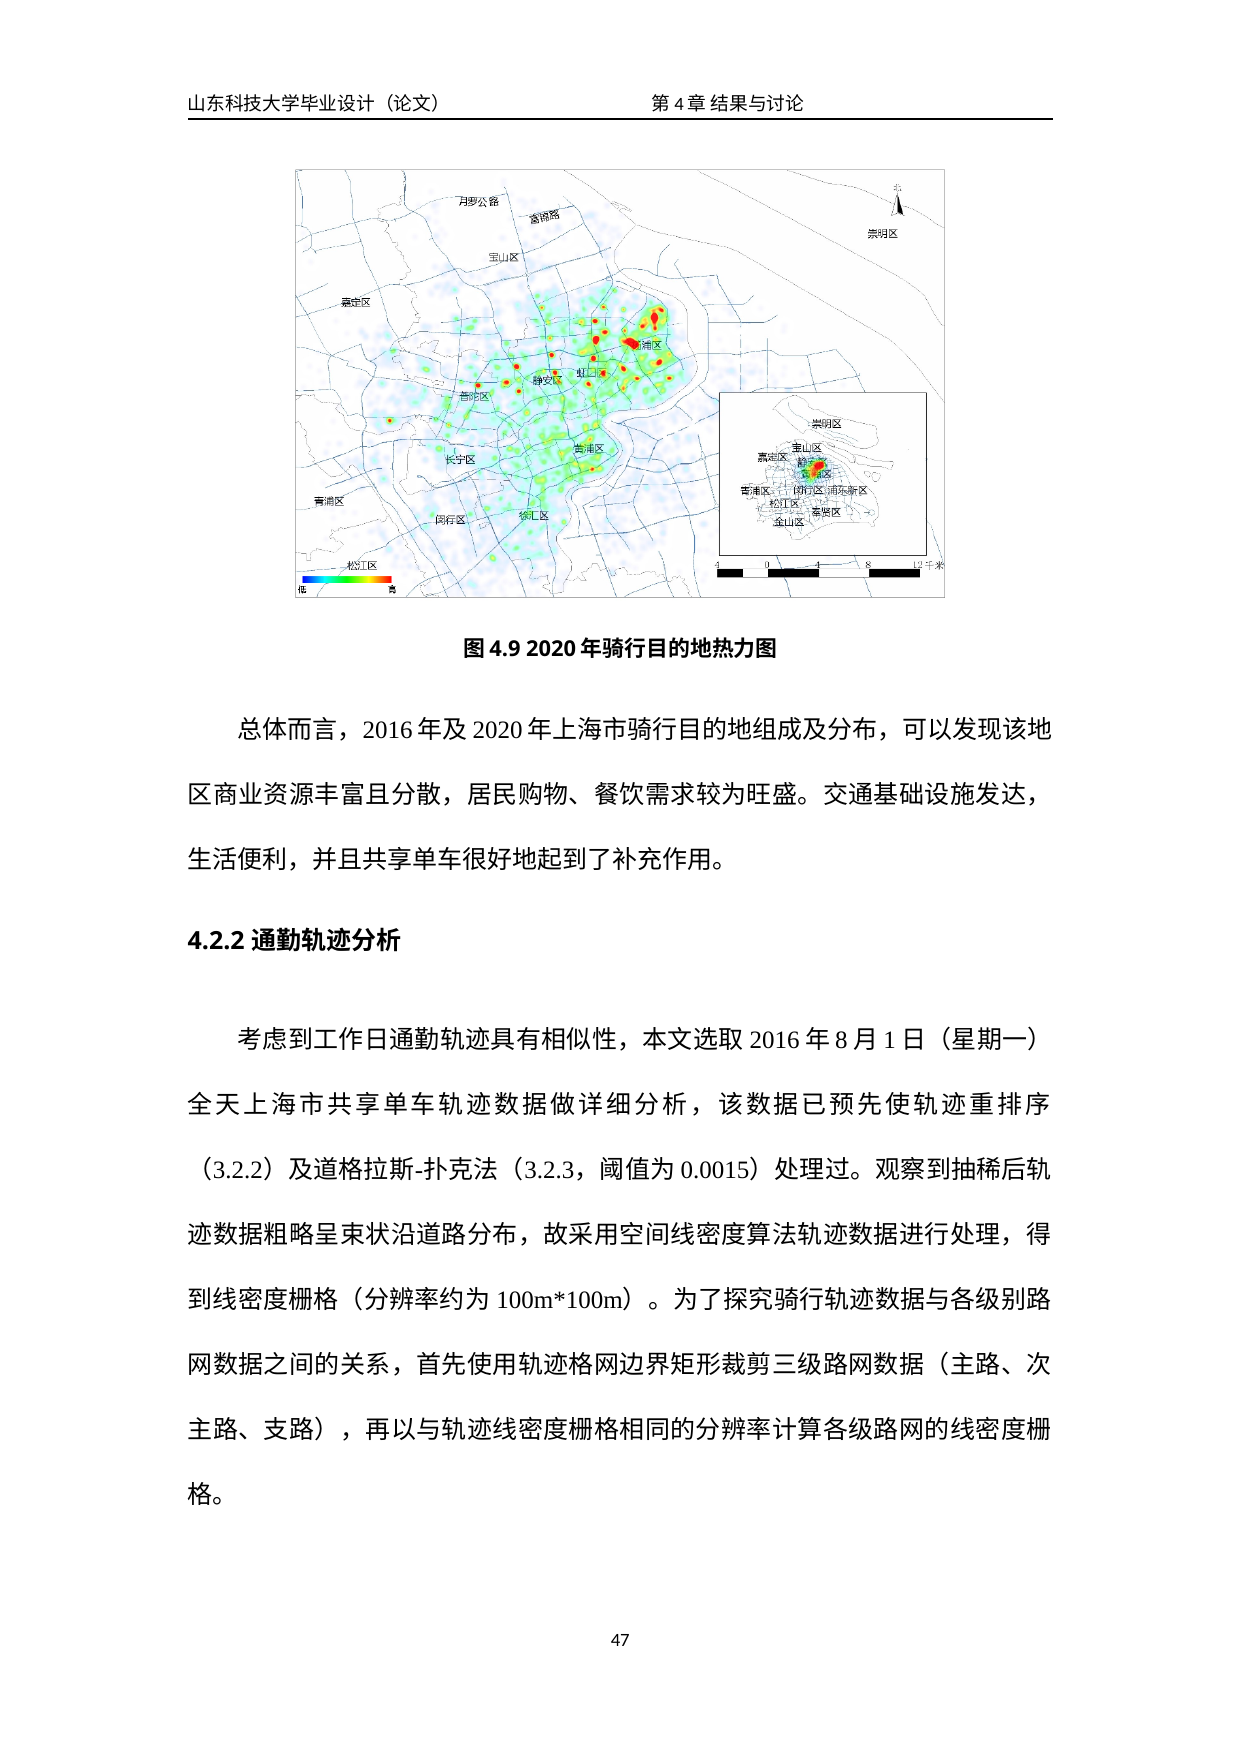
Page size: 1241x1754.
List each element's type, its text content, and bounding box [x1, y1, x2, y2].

picture [289, 162, 951, 604]
text 总体而言，2016年及2020年上海市骑行目的地组成及分布，可以发现该地区商业资源丰富且分散，居民购物、餐饮需求较为旺盛。交通基础设施发达，生活便利，并且共享单车很好地起到了补充作用。 [187, 695, 1053, 890]
text 考虑到工作日通勤轨迹具有相似性，本文选取2016年8月1日（星期一）全天上海市共享单车轨迹数据做详细分析，该数据已预先使轨迹重排序（3.2.2）及道格拉斯-扑克法（3.2.3，阈值为0.0015）处理过。观察到抽稀后轨迹数据粗略呈束状沿道路分布，故采用空间线密度算法轨迹数据进行处理，得到线密度栅格（分辨率约为100m*100m）。为了探究骑行轨迹数据与各级别路网数据之间的关系，首先使用轨迹格网边界矩形裁剪三级路网数据（主路、次主路、支路），再以与轨迹线密度栅格相同的分辨率计算各级路网的线密度栅格。 [187, 1006, 1053, 1526]
text 4.2.2 通勤轨迹分析 [187, 906, 1053, 971]
text 图4.9 2020年骑行目的地热力图 [187, 630, 1053, 663]
